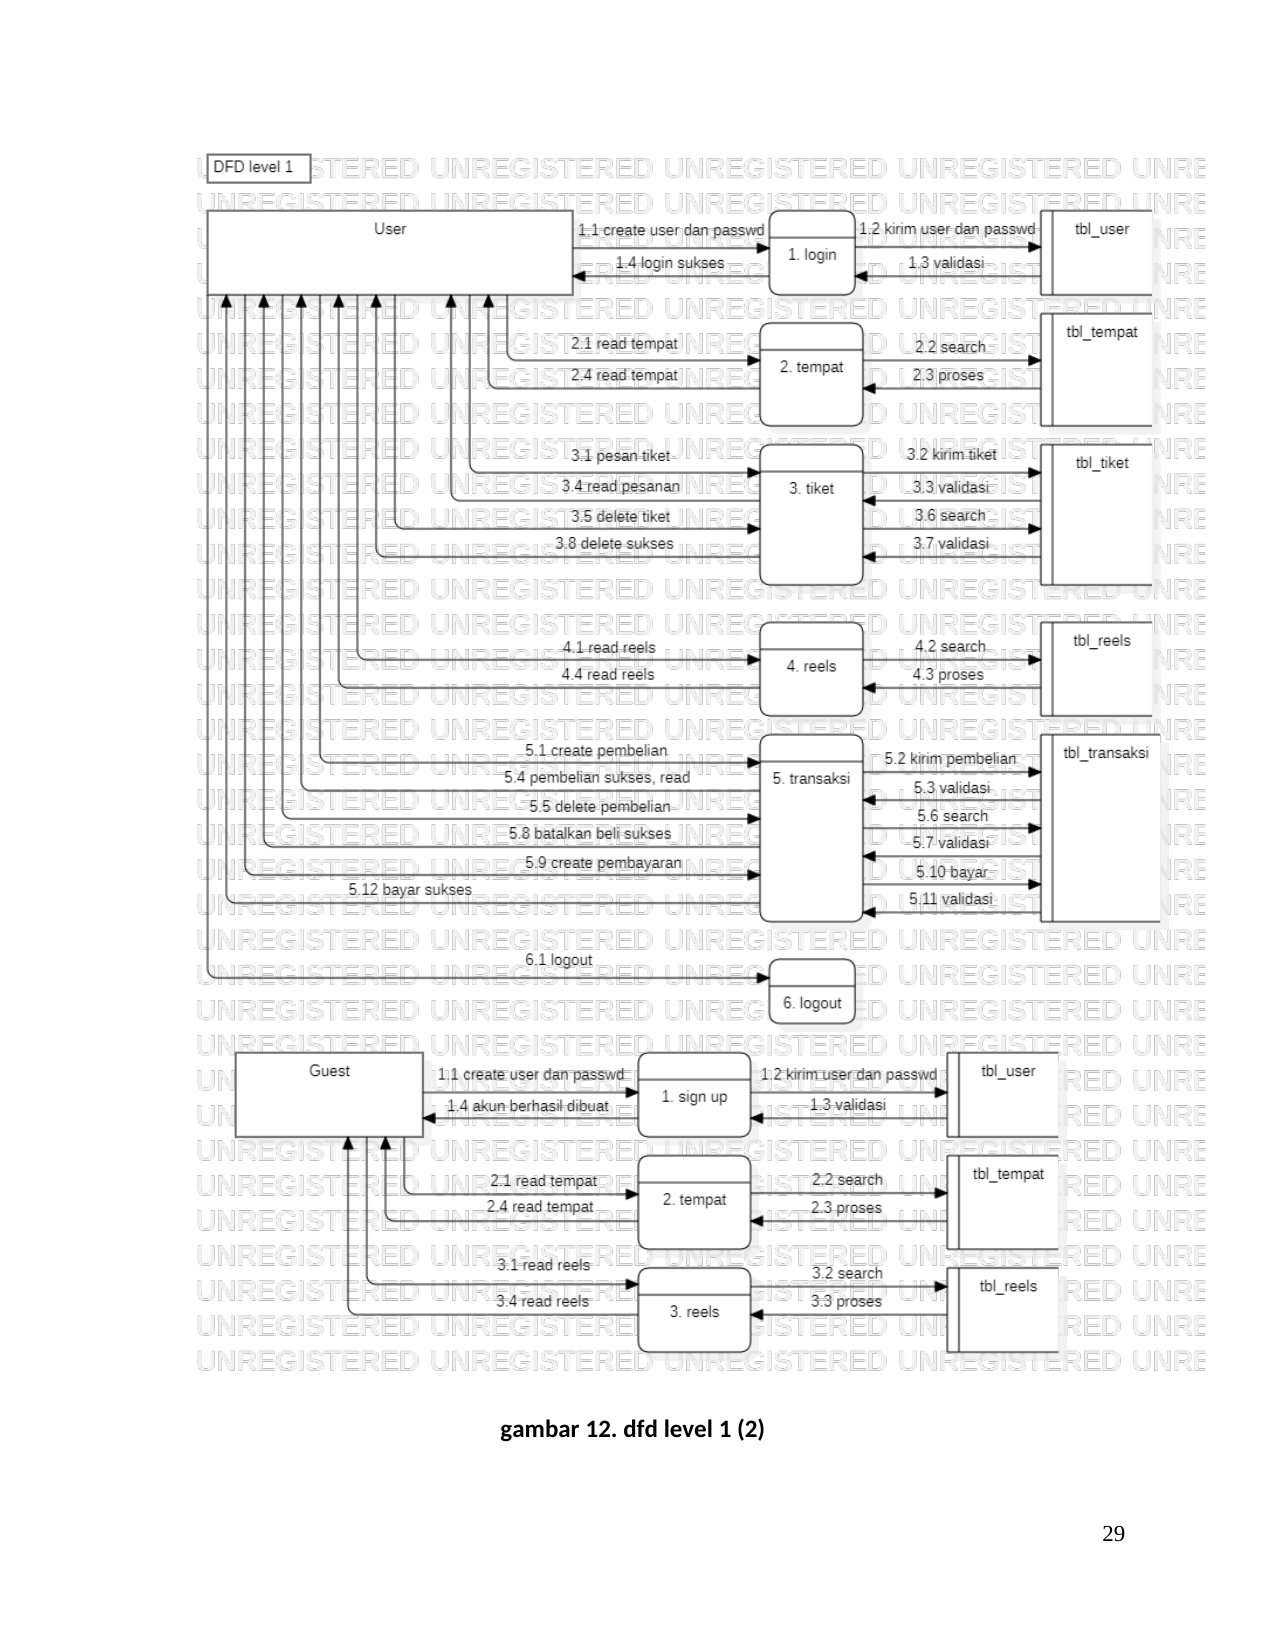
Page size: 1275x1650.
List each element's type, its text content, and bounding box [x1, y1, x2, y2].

picture [196, 143, 1206, 1399]
text gambar 12. dfd level 1 (2) [127, 1413, 981, 1444]
